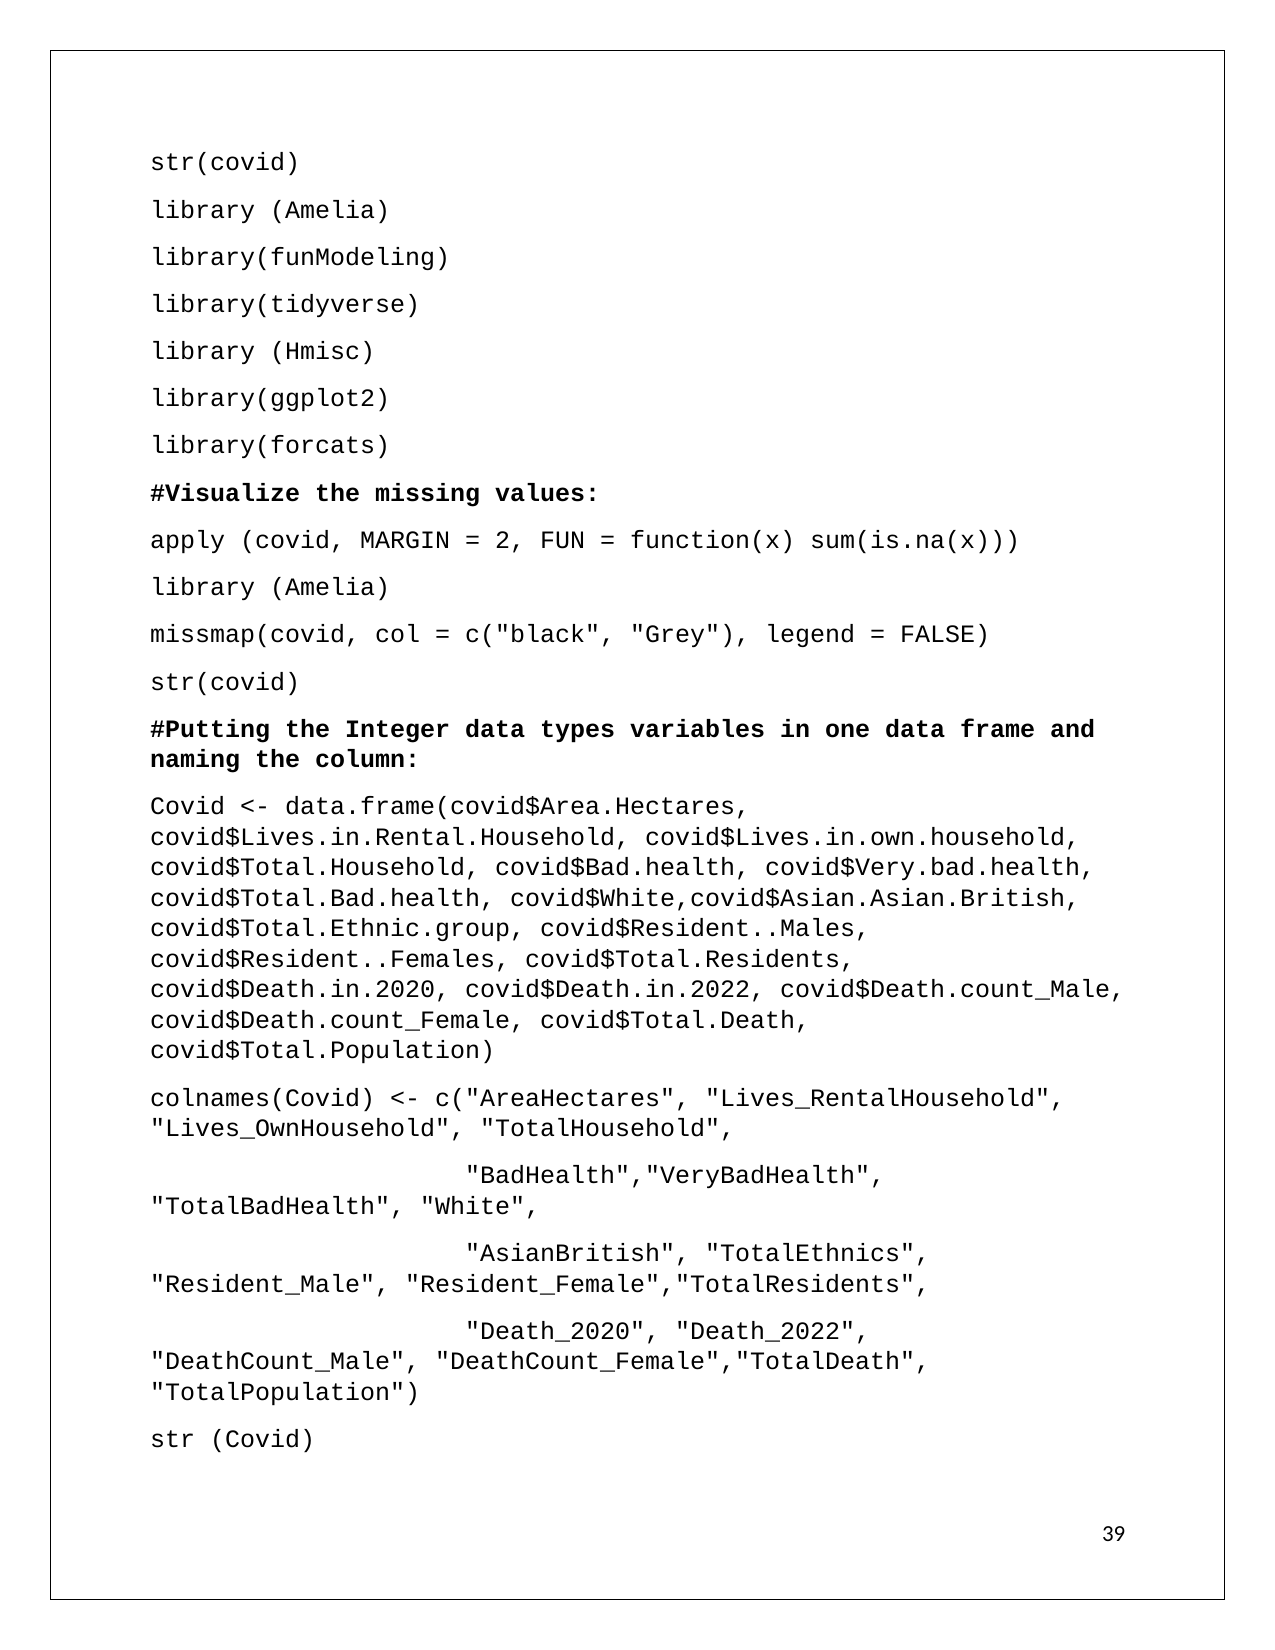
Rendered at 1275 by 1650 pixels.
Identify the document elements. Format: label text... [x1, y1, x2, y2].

text missmap(covid, col = c("black", "Grey"), legend = FALSE) [150, 622, 1125, 650]
text library(forcats) [150, 433, 1125, 461]
text library(tidyverse) [150, 292, 1125, 320]
text #Putting the Integer data types variables in one data frame and naming the column: [150, 716, 1125, 775]
text library (Amelia) [150, 575, 1125, 603]
text "BadHealth","VeryBadHealth", "TotalBadHealth", "White", [150, 1163, 1125, 1222]
text str (Covid) [150, 1427, 1125, 1455]
text library(funModeling) [150, 244, 1125, 273]
text library(ggplot2) [150, 386, 1125, 414]
text "Death_2020", "Death_2022", "DeathCount_Male", "DeathCount_Female","TotalDeath", "TotalPopulation") [150, 1318, 1125, 1408]
text str(covid) [150, 150, 1125, 178]
text library (Hmisc) [150, 339, 1125, 367]
text "AsianBritish", "TotalEthnics", "Resident_Male", "Resident_Female","TotalResidents", [150, 1241, 1125, 1299]
text str(covid) [150, 669, 1125, 697]
text #Visualize the missing values: [150, 480, 1125, 509]
text Covid <- data.frame(covid$Area.Hectares, covid$Lives.in.Rental.Household, covid$Lives.in.own.household, covid$Total.Household, covid$Bad.health, covid$Very.bad.health, covid$Total.Bad.health, covid$White,covid$Asian.Asian.British, covid$Total.Ethnic.group, covid$Resident..Males, covid$Resident..Females, covid$Total.Residents, covid$Death.in.2020, covid$Death.in.2022, covid$Death.count_Male, covid$Death.count_Female, covid$Total.Death, covid$Total.Population) [150, 794, 1125, 1066]
text apply (covid, MARGIN = 2, FUN = function(x) sum(is.na(x))) [150, 527, 1125, 556]
text library (Amelia) [150, 197, 1125, 226]
text colnames(Covid) <- c("AreaHectares", "Lives_RentalHousehold", "Lives_OwnHousehold", "TotalHousehold", [150, 1085, 1125, 1144]
